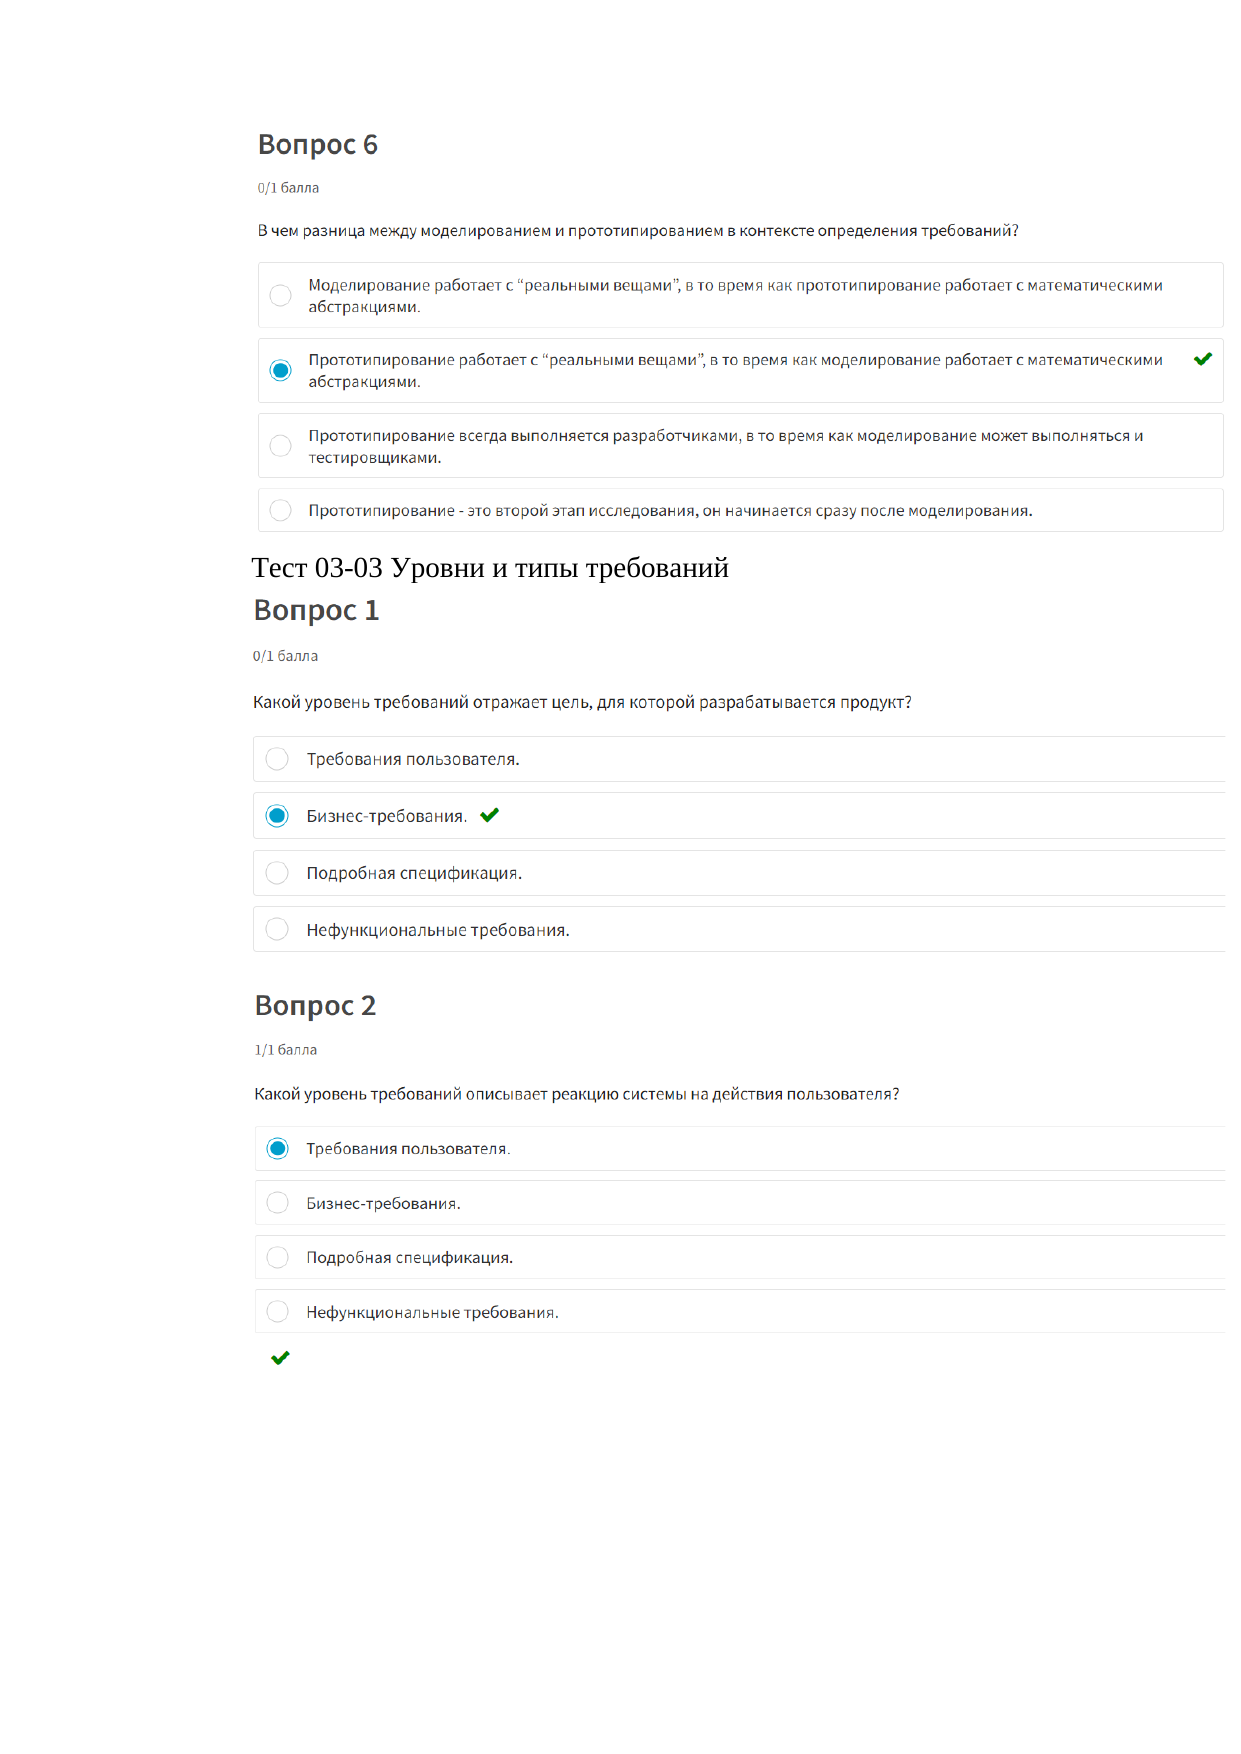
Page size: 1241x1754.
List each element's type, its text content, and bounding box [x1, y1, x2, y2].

picture [251, 583, 1226, 1373]
picture [251, 118, 1226, 550]
text Тест 03-03 Уровни и типы требований [177, 550, 1152, 583]
